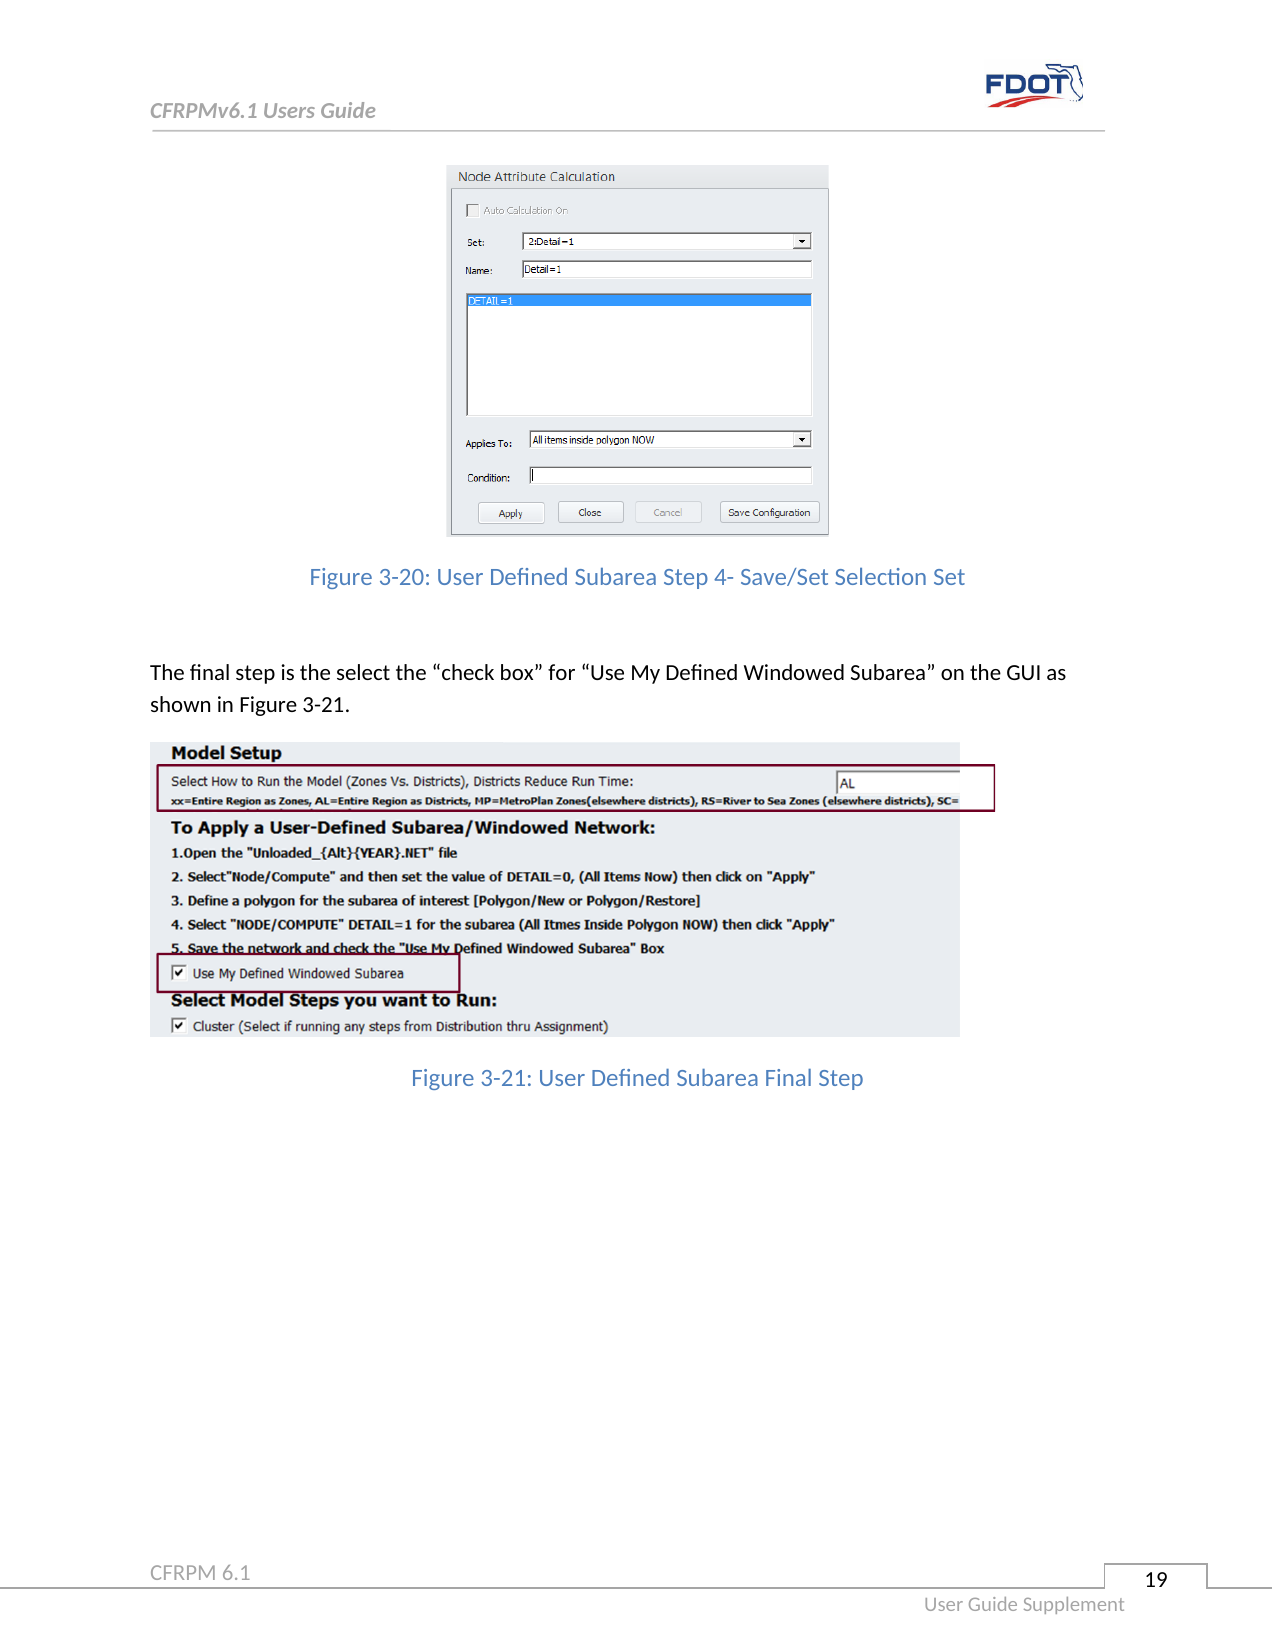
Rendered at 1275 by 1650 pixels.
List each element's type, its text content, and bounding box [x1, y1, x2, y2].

picture [982, 59, 1083, 107]
picture [150, 742, 996, 1037]
picture [446, 165, 829, 537]
